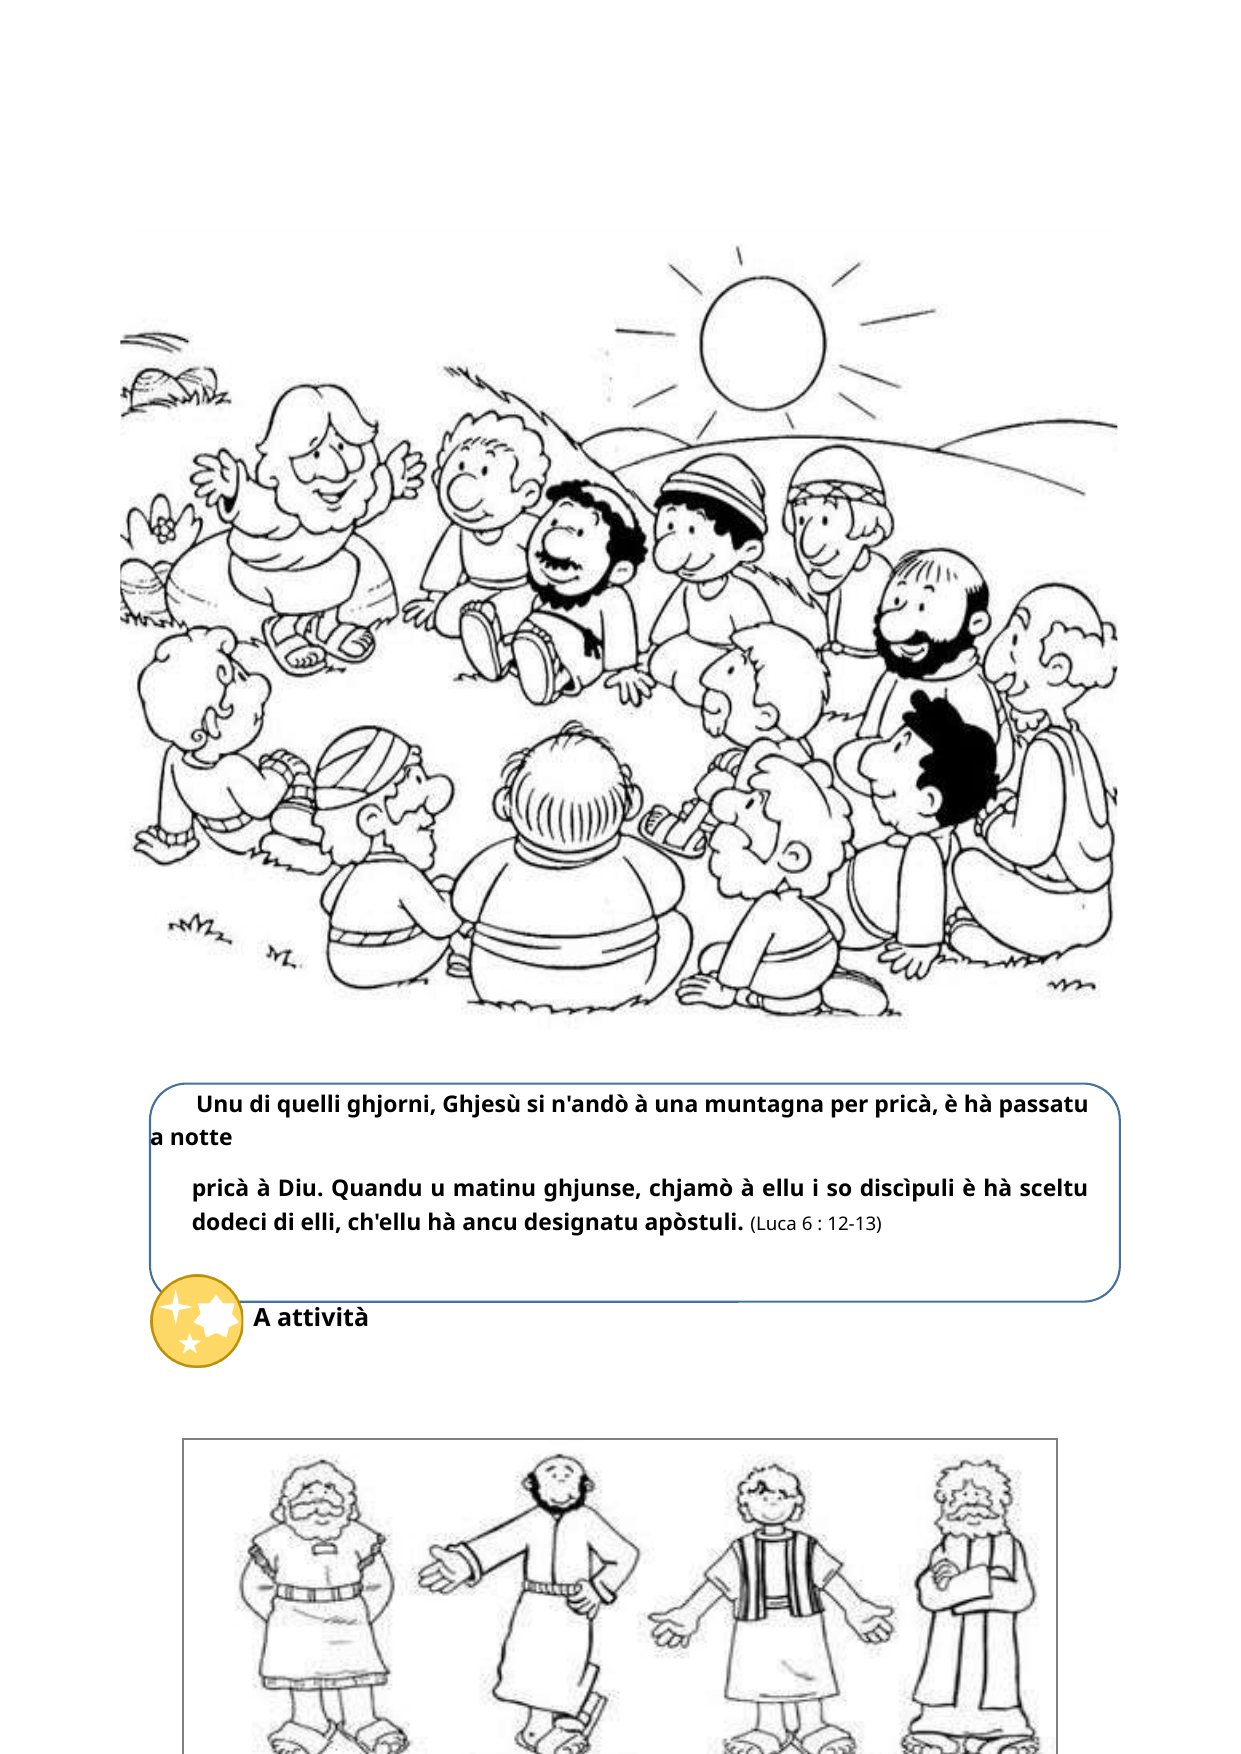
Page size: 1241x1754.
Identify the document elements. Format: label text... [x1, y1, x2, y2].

picture [184, 1440, 1056, 1754]
text A attività [244, 1303, 1090, 1334]
text pricà à Diu. Quandu u matinu ghjunse, chjamò à ellu i so discìpuli è hà sceltu dodeci di elli, ch'ellu hà ancu designatu apòstuli. (Luca 6 : 12-13) [192, 1172, 1090, 1237]
picture [150, 1274, 244, 1368]
picture [120, 229, 1118, 1038]
text Unu di quelli ghjorni, Ghjesù si n'andò à una muntagna per pricà, è hà passatu a notte [152, 1088, 1090, 1153]
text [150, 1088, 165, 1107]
